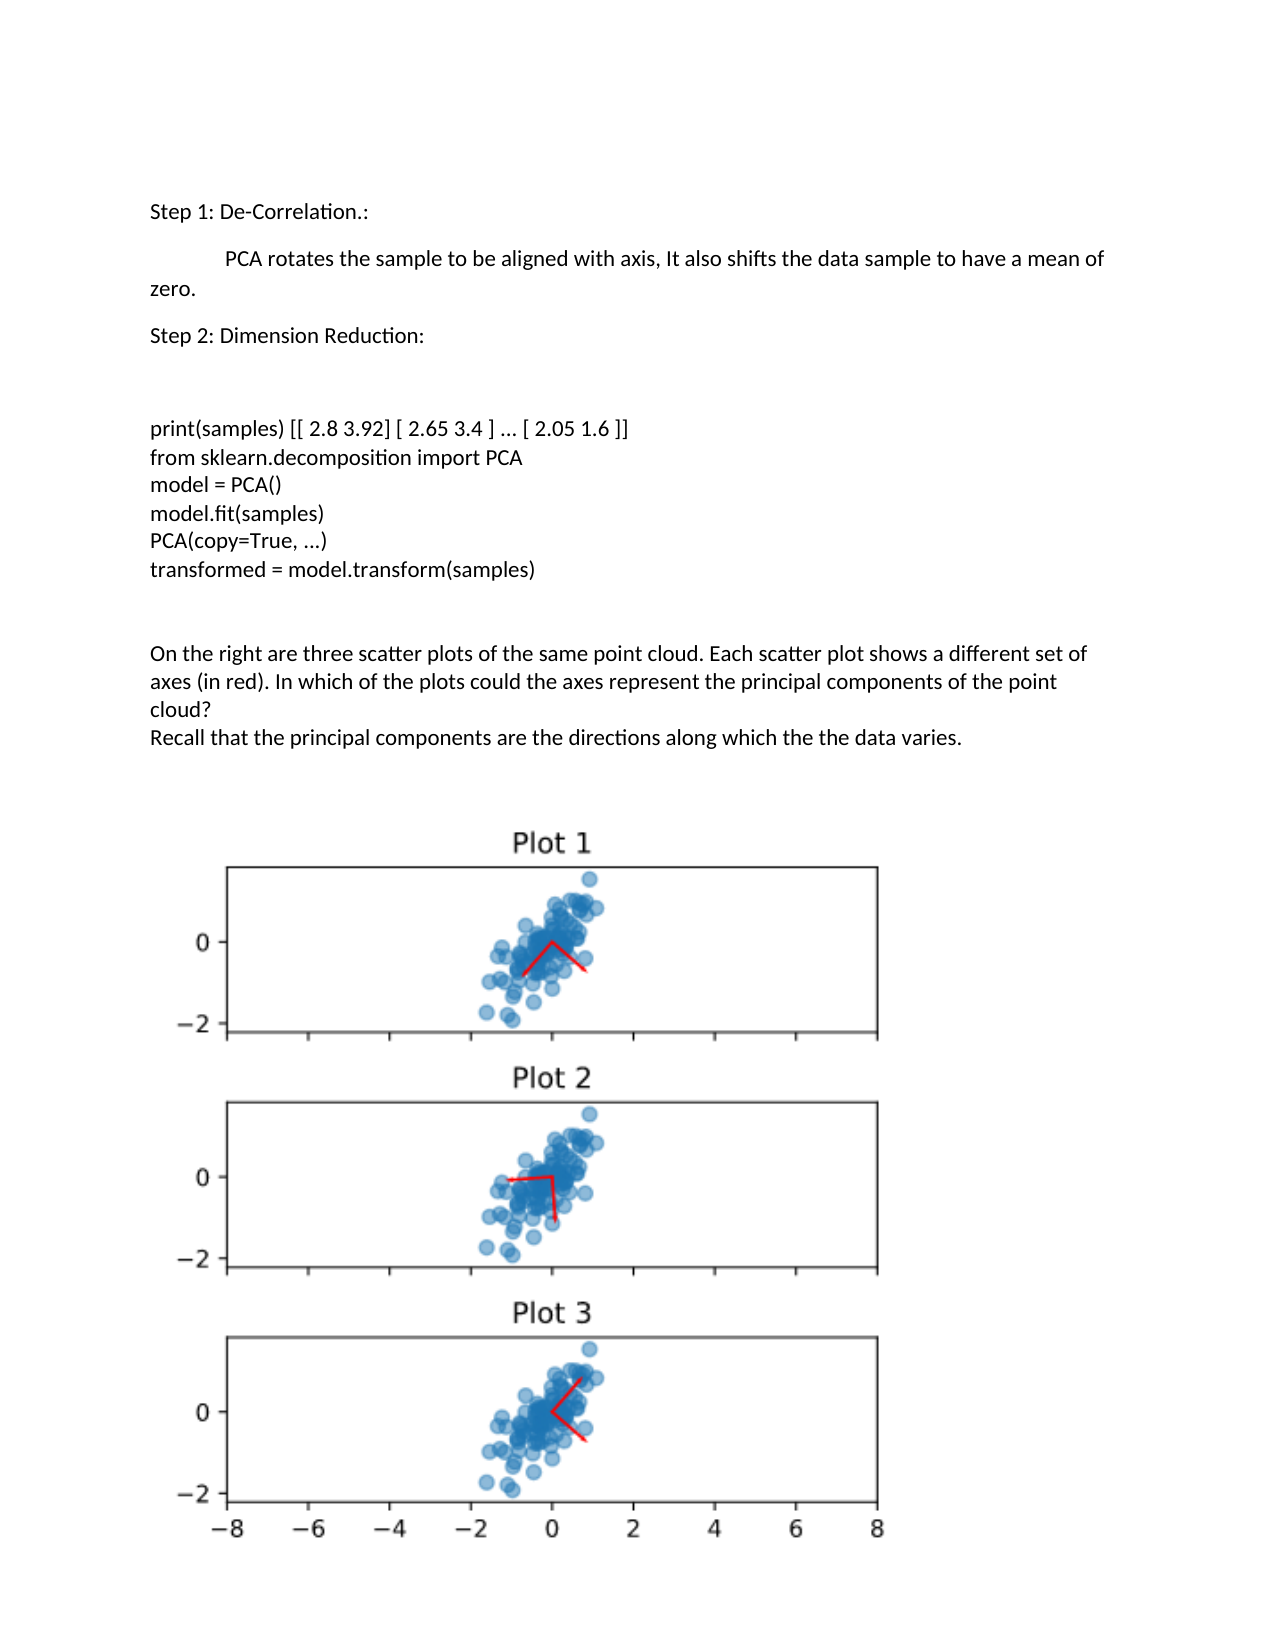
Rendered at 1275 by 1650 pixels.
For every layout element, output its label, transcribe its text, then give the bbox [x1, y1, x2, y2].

text model = PCA() [150, 471, 1125, 499]
text Recall that the principal components are the directions along which the the data varies. [150, 723, 1125, 751]
text from sklearn.decomposition import PCA [150, 443, 1125, 471]
text PCA(copy=True, ...) [150, 527, 1125, 555]
text PCA rotates the sample to be aligned with axis, It also shifts the data sample to have a mean of zero. [150, 244, 1125, 302]
text print(samples) [[ 2.8 3.92] [ 2.65 3.4 ] ... [ 2.05 1.6 ]] [150, 414, 1125, 443]
text Step 2: Dimension Reduction: [150, 321, 1125, 349]
text On the right are three scatter plots of the same point cloud. Each scatter plot shows a different set of axes (in red). In which of the plots could the axes represent the principal components of the point cloud? [150, 639, 1125, 723]
text Step 1: De-Correlation.: [150, 197, 1125, 225]
text model.fit(samples) [150, 499, 1125, 527]
picture [150, 806, 911, 1568]
text transformed = model.transform(samples) [150, 555, 1125, 583]
